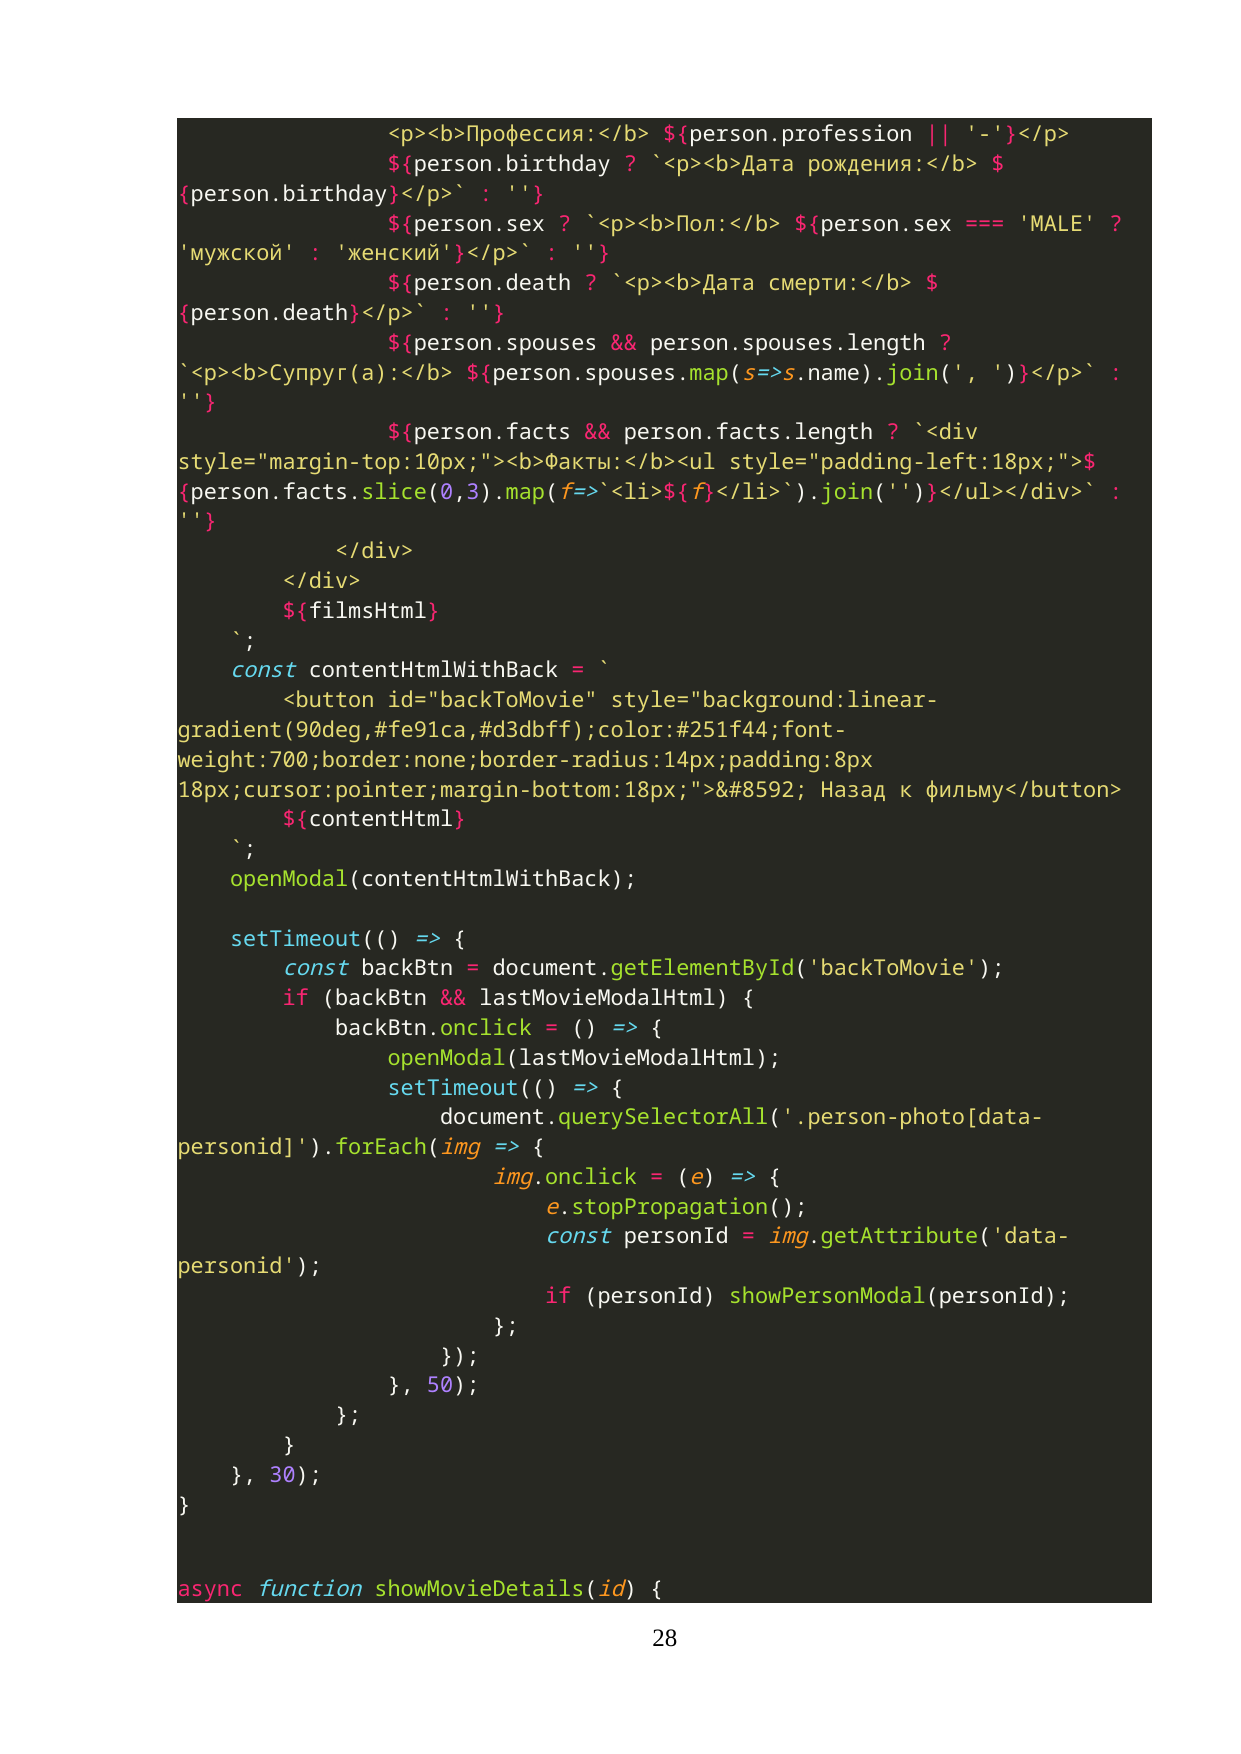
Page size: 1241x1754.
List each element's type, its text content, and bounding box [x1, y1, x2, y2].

text <button id="backToMovie" style="background:linear-gradient(90deg,#fe91ca,#d3dbff);color:#251f44;font-weight:700;border:none;border-radius:14px;padding:8px 18px;cursor:pointer;margin-bottom:18px;">&#8592; Назад к фильму</button> [177, 684, 1152, 803]
text ${person.death ? `<p><b>Дата смерти:</b> ${person.death}</p>` : ''} [177, 267, 1152, 327]
text async function showMovieDetails(id) { [177, 1573, 1152, 1603]
text }; [177, 1399, 1152, 1429]
text }); [177, 1339, 1152, 1369]
text </div> [177, 565, 1152, 595]
text } [177, 1488, 1152, 1518]
text ${person.facts && person.facts.length ? `<div style="margin-top:10px;"><b>Факты:</b><ul style="padding-left:18px;">${person.facts.slice(0,3).map(f=>`<li>${f}</li>`).join('')}</ul></div>` : ''} [177, 416, 1152, 535]
text }; [177, 1310, 1152, 1339]
text const personId = img.getAttribute('data-personid'); [177, 1220, 1152, 1280]
text `; [177, 833, 1152, 863]
text } [177, 1429, 1152, 1459]
text ${person.sex ? `<p><b>Пол:</b> ${person.sex === 'MALE' ? 'мужской' : 'женский'}</p>` : ''} [177, 207, 1152, 267]
text openModal(lastMovieModalHtml); [177, 1042, 1152, 1071]
text `; [177, 624, 1152, 654]
text document.querySelectorAll('.person-photo[data-personid]').forEach(img => { [177, 1101, 1152, 1161]
text setTimeout(() => { [177, 1071, 1152, 1101]
text }, 30); [177, 1459, 1152, 1488]
text if (personId) showPersonModal(personId); [177, 1280, 1152, 1310]
text </div> [177, 535, 1152, 565]
text ${person.spouses && person.spouses.length ? `<p><b>Супруг(а):</b> ${person.spouses.map(s=>s.name).join(', ')}</p>` : ''} [177, 327, 1152, 416]
text openModal(contentHtmlWithBack); [177, 863, 1152, 893]
text }, 50); [177, 1369, 1152, 1399]
text ${contentHtml} [177, 803, 1152, 833]
text backBtn.onclick = () => { [177, 1012, 1152, 1042]
text img.onclick = (e) => { [177, 1161, 1152, 1191]
text const contentHtmlWithBack = ` [177, 654, 1152, 684]
text ${filmsHtml} [177, 595, 1152, 624]
text e.stopPropagation(); [177, 1191, 1152, 1220]
text ${person.birthday ? `<p><b>Дата рождения:</b> ${person.birthday}</p>` : ''} [177, 148, 1152, 207]
text setTimeout(() => { [177, 922, 1152, 952]
text <p><b>Профессия:</b> ${person.profession || '-'}</p> [177, 118, 1152, 148]
text if (backBtn && lastMovieModalHtml) { [177, 982, 1152, 1012]
text const backBtn = document.getElementById('backToMovie'); [177, 952, 1152, 982]
